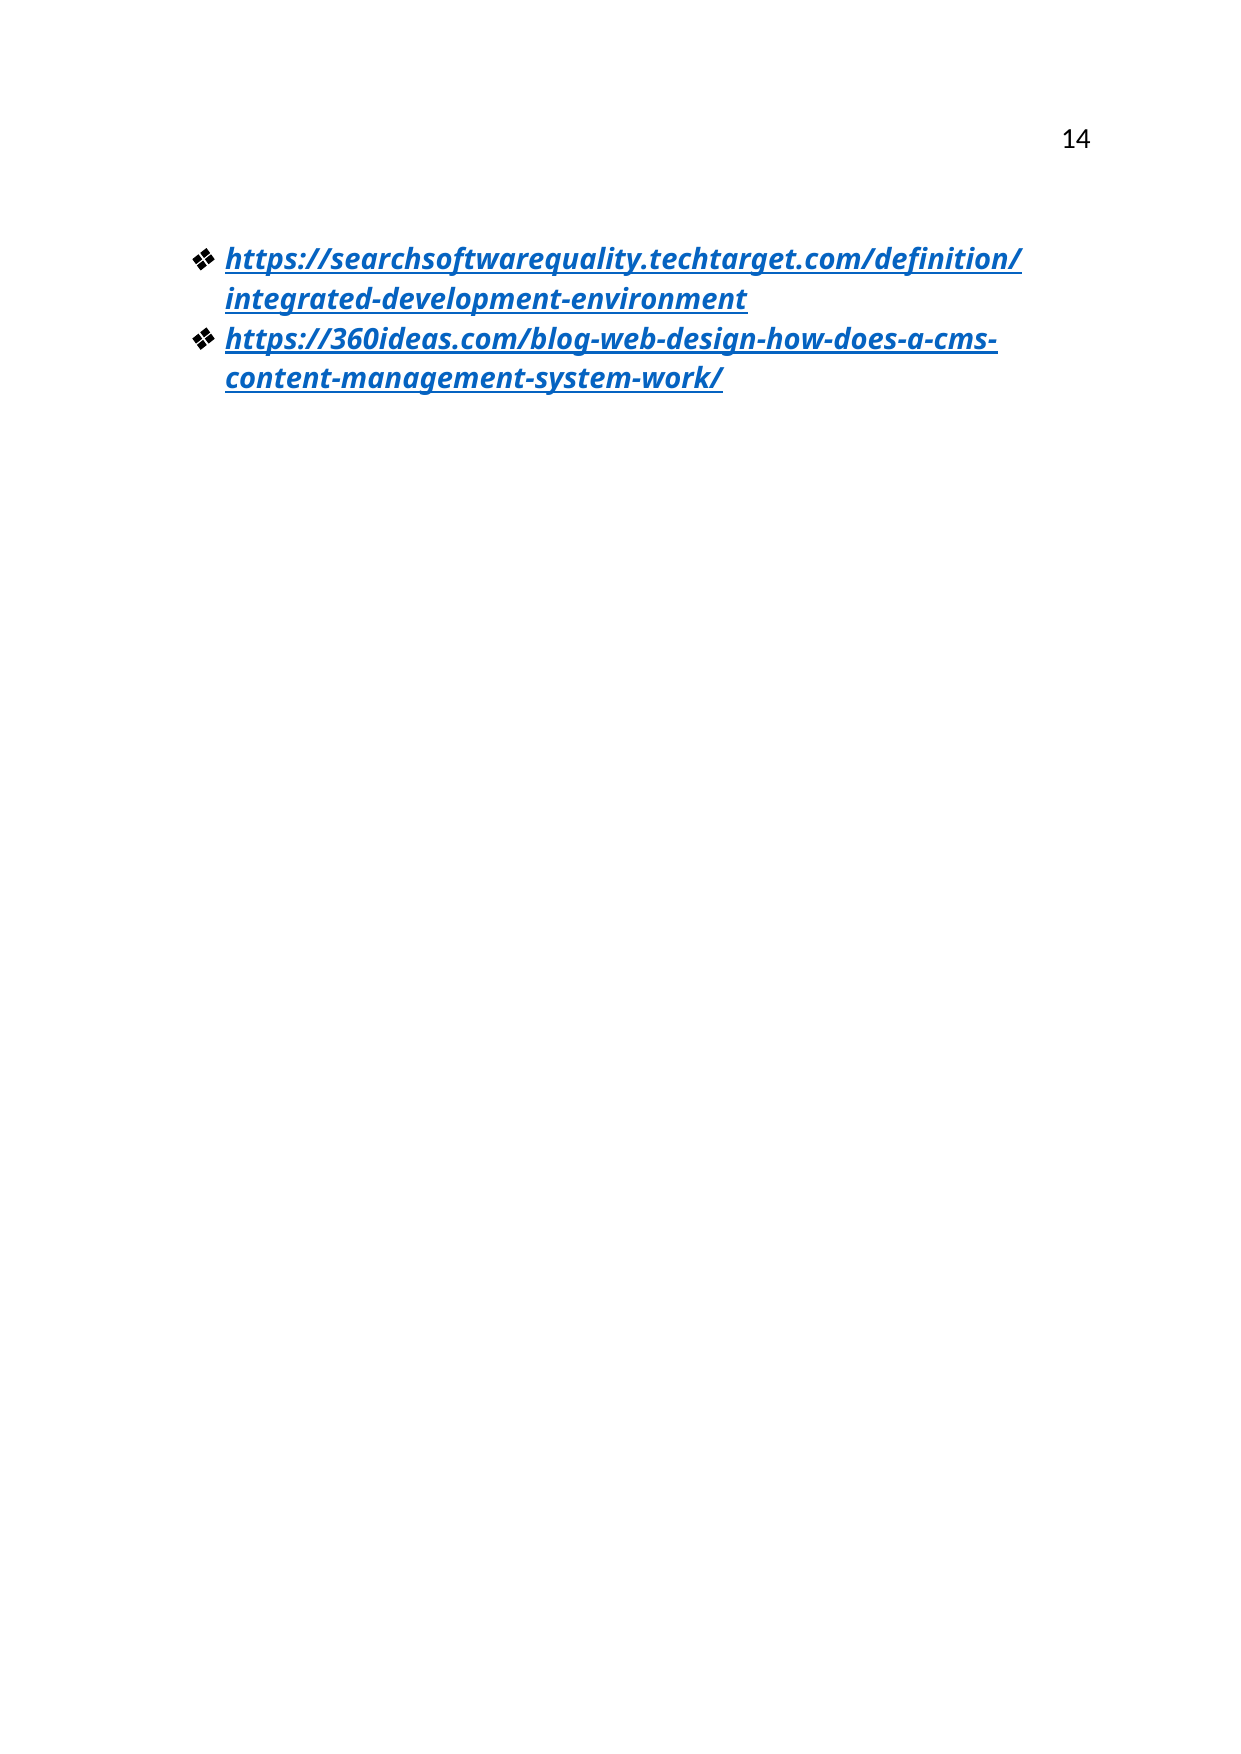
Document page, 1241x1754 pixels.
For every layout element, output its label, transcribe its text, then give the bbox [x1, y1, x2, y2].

list https://searchsoftwarequality.techtarget.com/definition/integrated-development-environment [187, 239, 1090, 318]
list https://360ideas.com/blog-web-design-how-does-a-cms-content-management-system-work/ [187, 318, 1090, 397]
